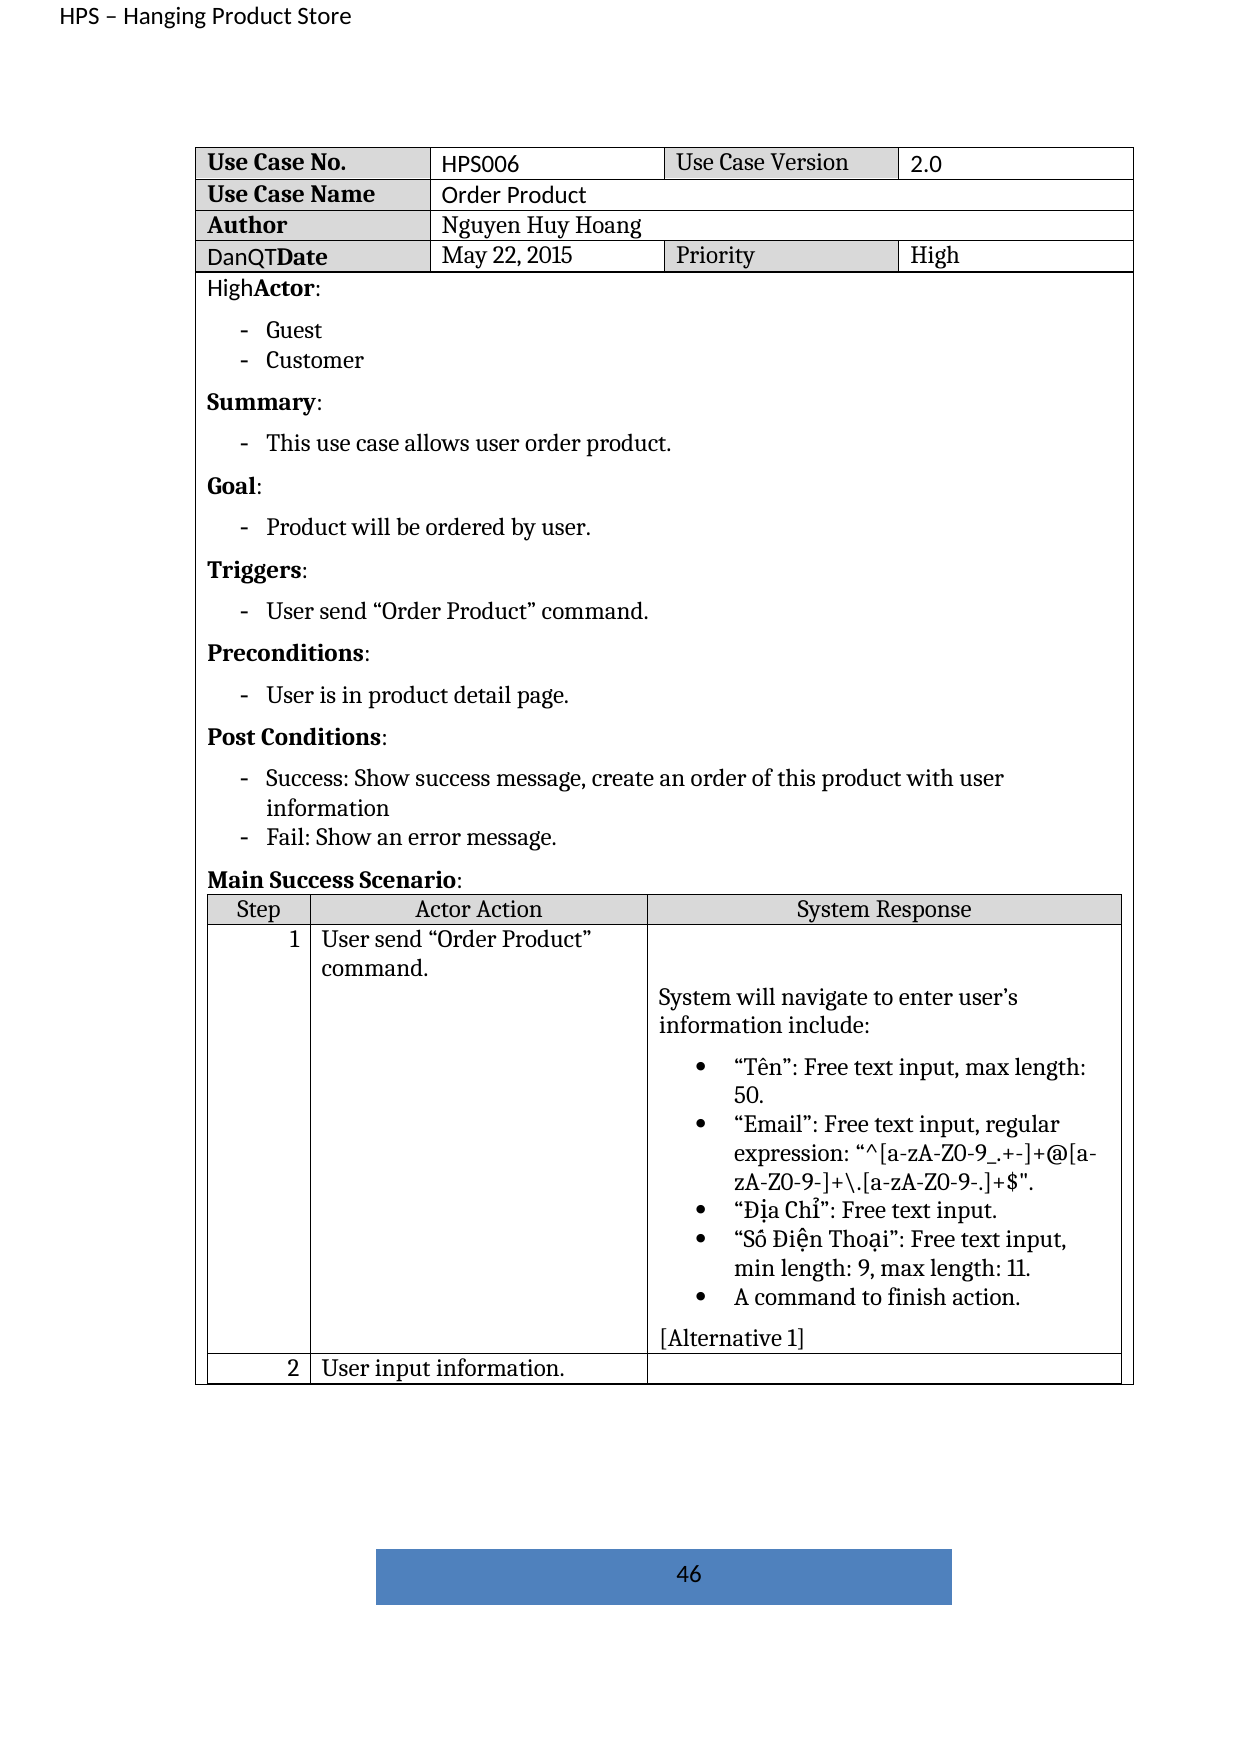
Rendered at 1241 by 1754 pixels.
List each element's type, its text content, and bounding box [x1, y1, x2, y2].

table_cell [196, 273, 1133, 1383]
table_cell Priority [665, 241, 898, 271]
table_cell Use Case Version [665, 148, 898, 178]
table_cell Author [196, 211, 430, 240]
table_cell Use Case No. [196, 148, 430, 178]
table_cell Use Case Name [196, 180, 430, 210]
table_cell Date [196, 241, 430, 271]
